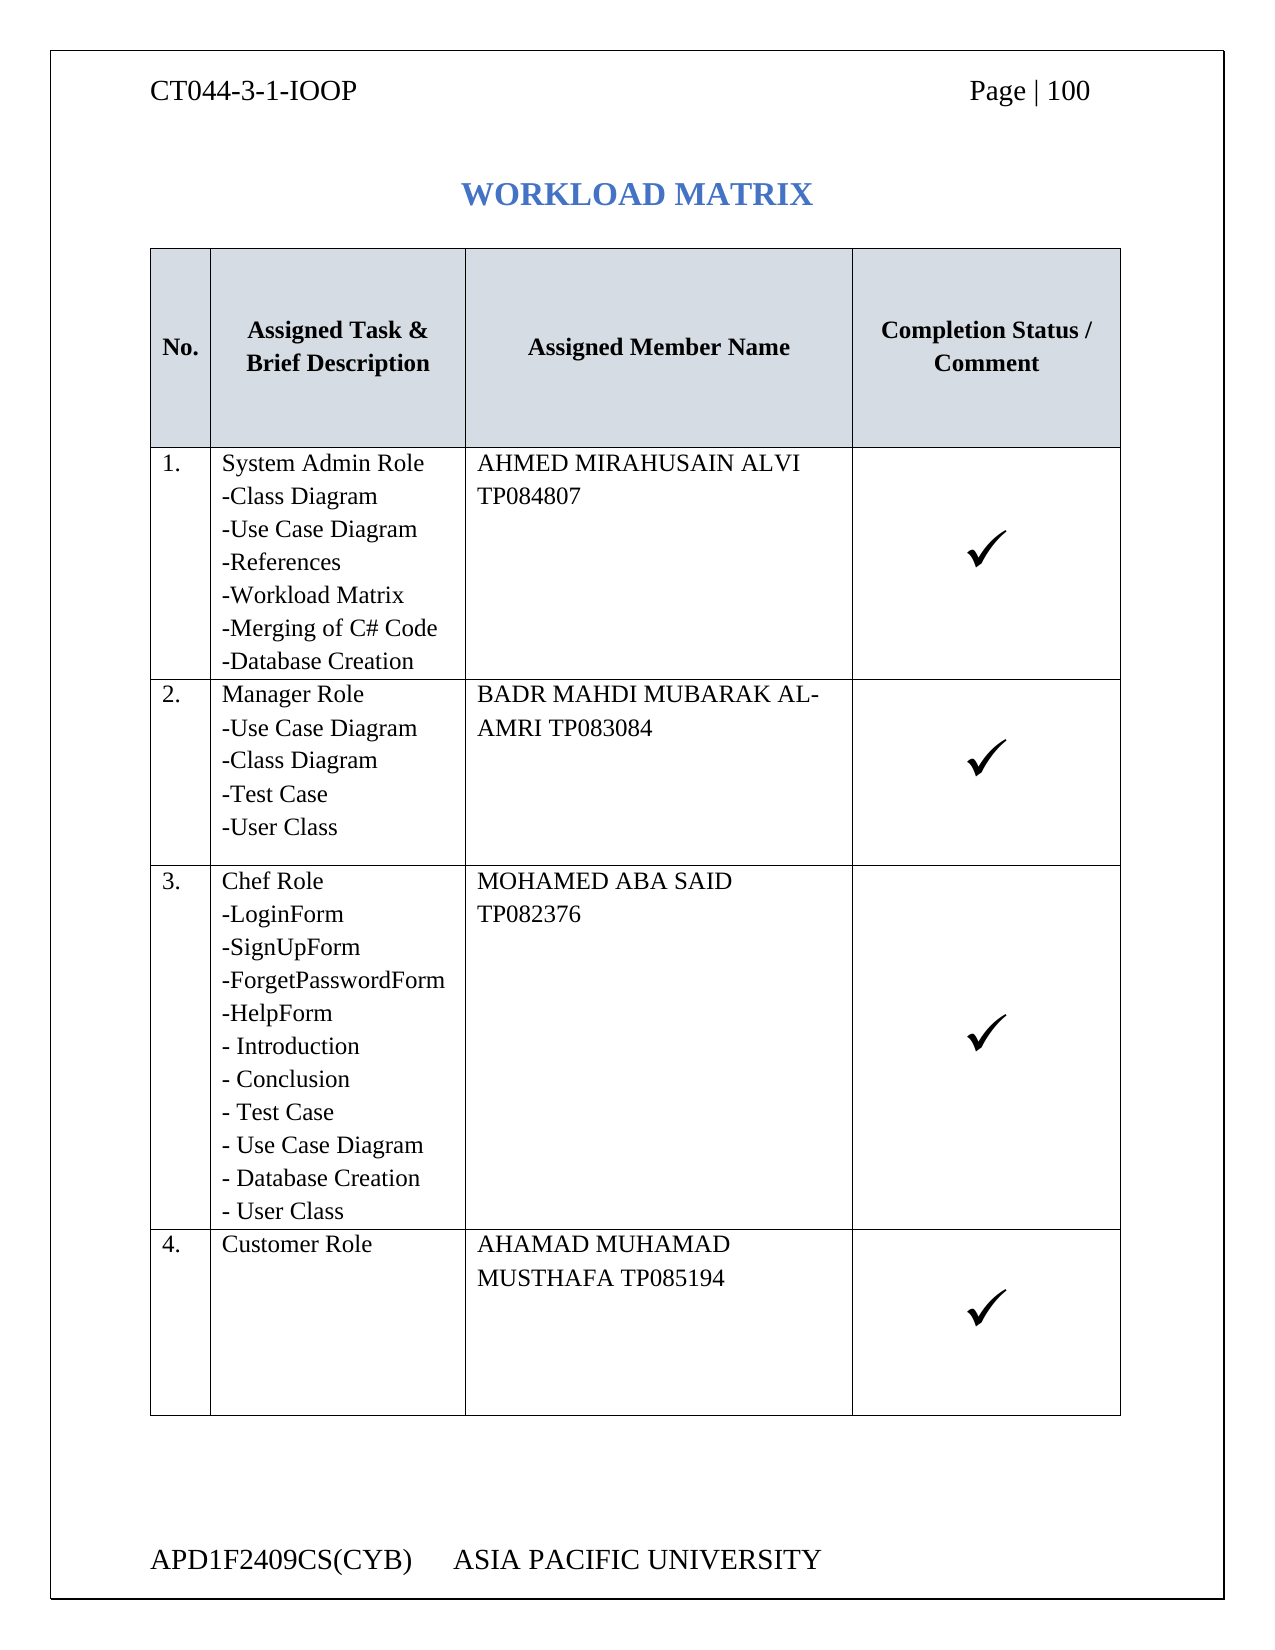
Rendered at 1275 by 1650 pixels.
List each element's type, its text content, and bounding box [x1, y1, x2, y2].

table_cell MOHAMED ABA SAID TP082376 [466, 866, 852, 1228]
table_cell 4. [151, 1230, 210, 1415]
table_cell [853, 1230, 1120, 1415]
table_cell Customer Role [211, 1230, 465, 1415]
subtitle WORKLOAD MATRIX [150, 174, 1124, 212]
table_cell 2. [151, 680, 210, 865]
table_cell 1. [151, 448, 210, 678]
table_cell 3. [151, 866, 210, 1228]
table_cell System Admin Role -Class Diagram -Use Case Diagram -References -Workload Matrix -Merging of C# Code -Database Creation [211, 448, 465, 678]
table_cell AHAMAD MUHAMAD MUSTHAFA TP085194 [466, 1230, 852, 1415]
table_cell AHMED MIRAHUSAIN ALVI TP084807 [466, 448, 852, 678]
table_cell BADR MAHDI MUBARAK AL-AMRI TP083084 [466, 680, 852, 865]
table_header Assigned Member Name [466, 249, 852, 447]
table_cell [853, 448, 1120, 678]
table_header Assigned Task & Brief Description [211, 249, 465, 447]
table_header No. [151, 249, 210, 447]
table_cell Chef Role -LoginForm -SignUpForm -ForgetPasswordForm -HelpForm - Introduction - Conclusion - Test Case - Use Case Diagram - Database Creation - User Class [211, 866, 465, 1228]
table_cell [853, 866, 1120, 1228]
table_header Completion Status / Comment [853, 249, 1120, 447]
table_cell [853, 680, 1120, 865]
table_cell Manager Role -Use Case Diagram -Class Diagram -Test Case -User Class [211, 680, 465, 865]
